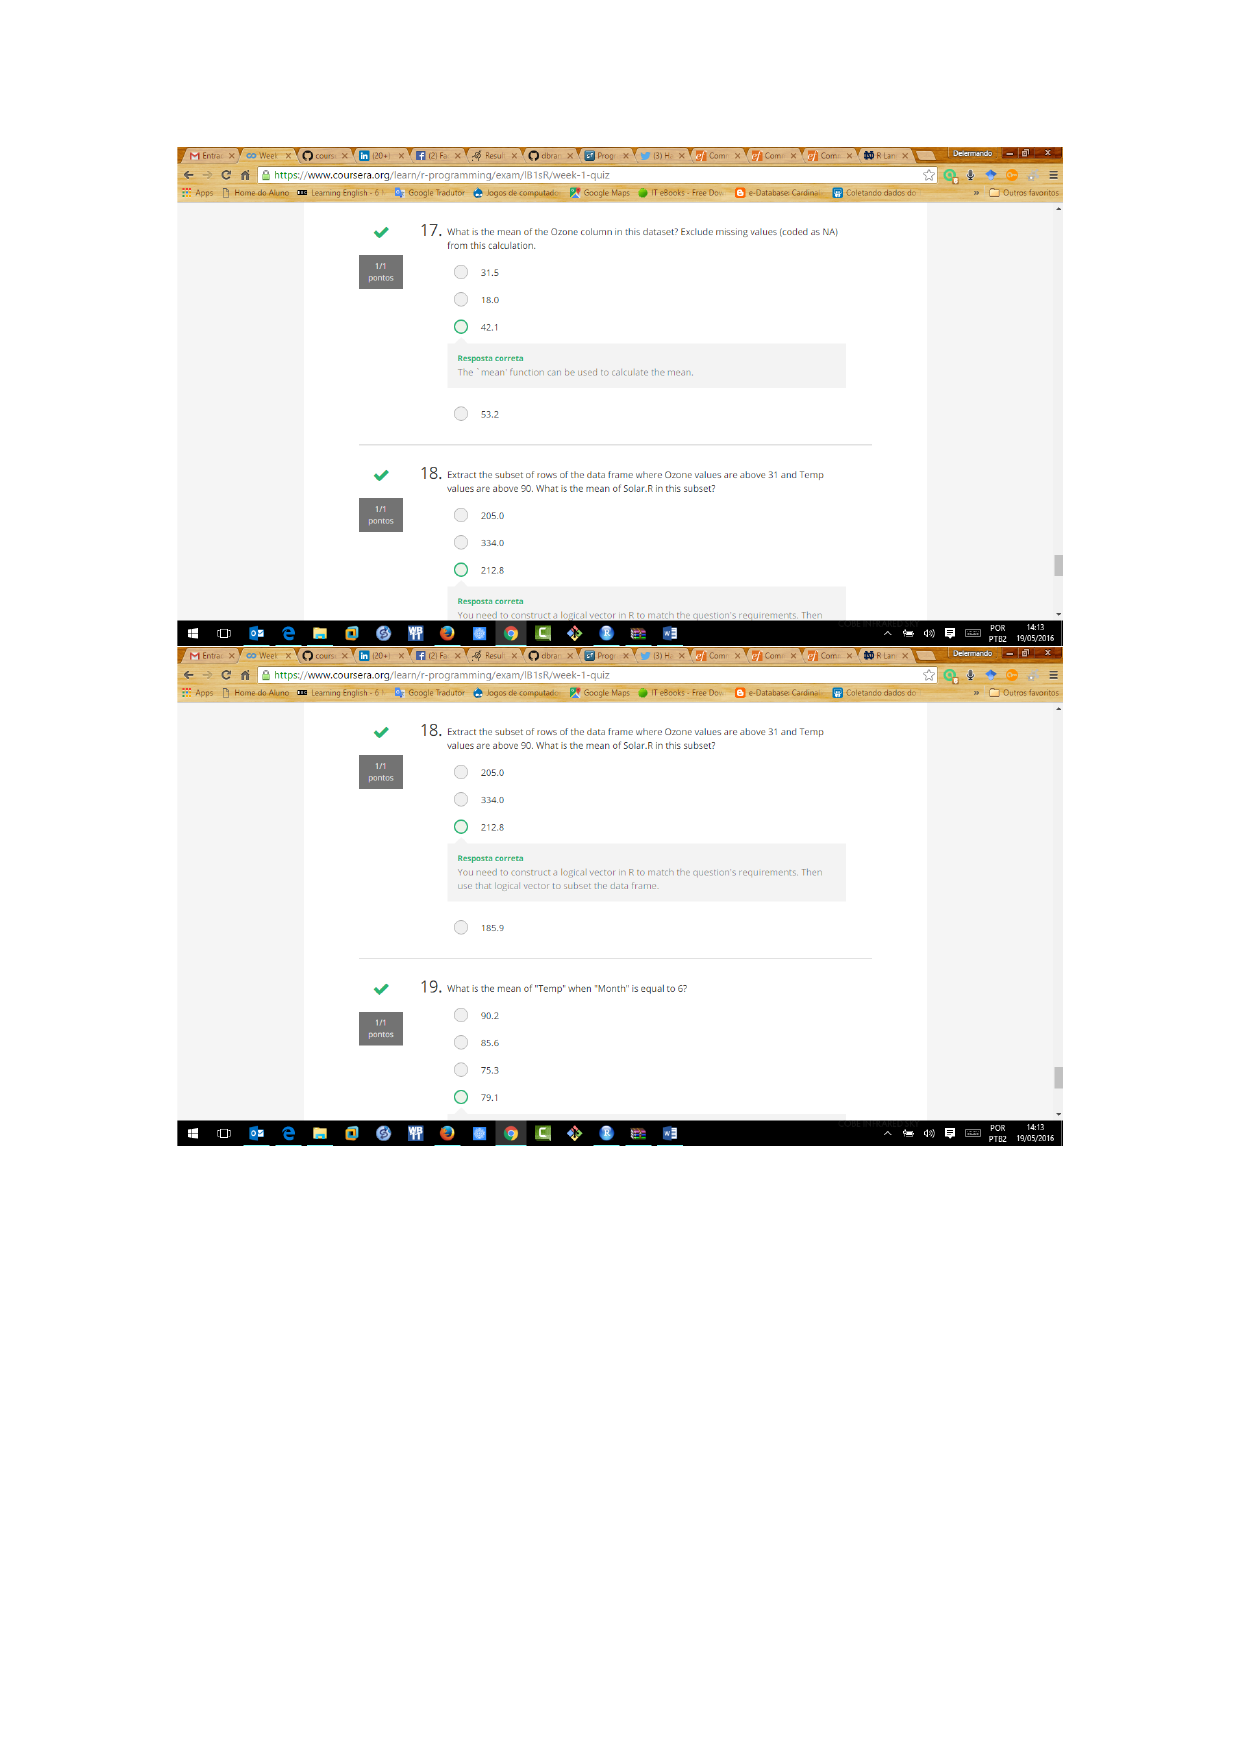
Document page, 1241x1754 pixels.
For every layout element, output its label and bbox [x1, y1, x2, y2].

picture [177, 647, 1063, 1146]
picture [177, 147, 1063, 646]
